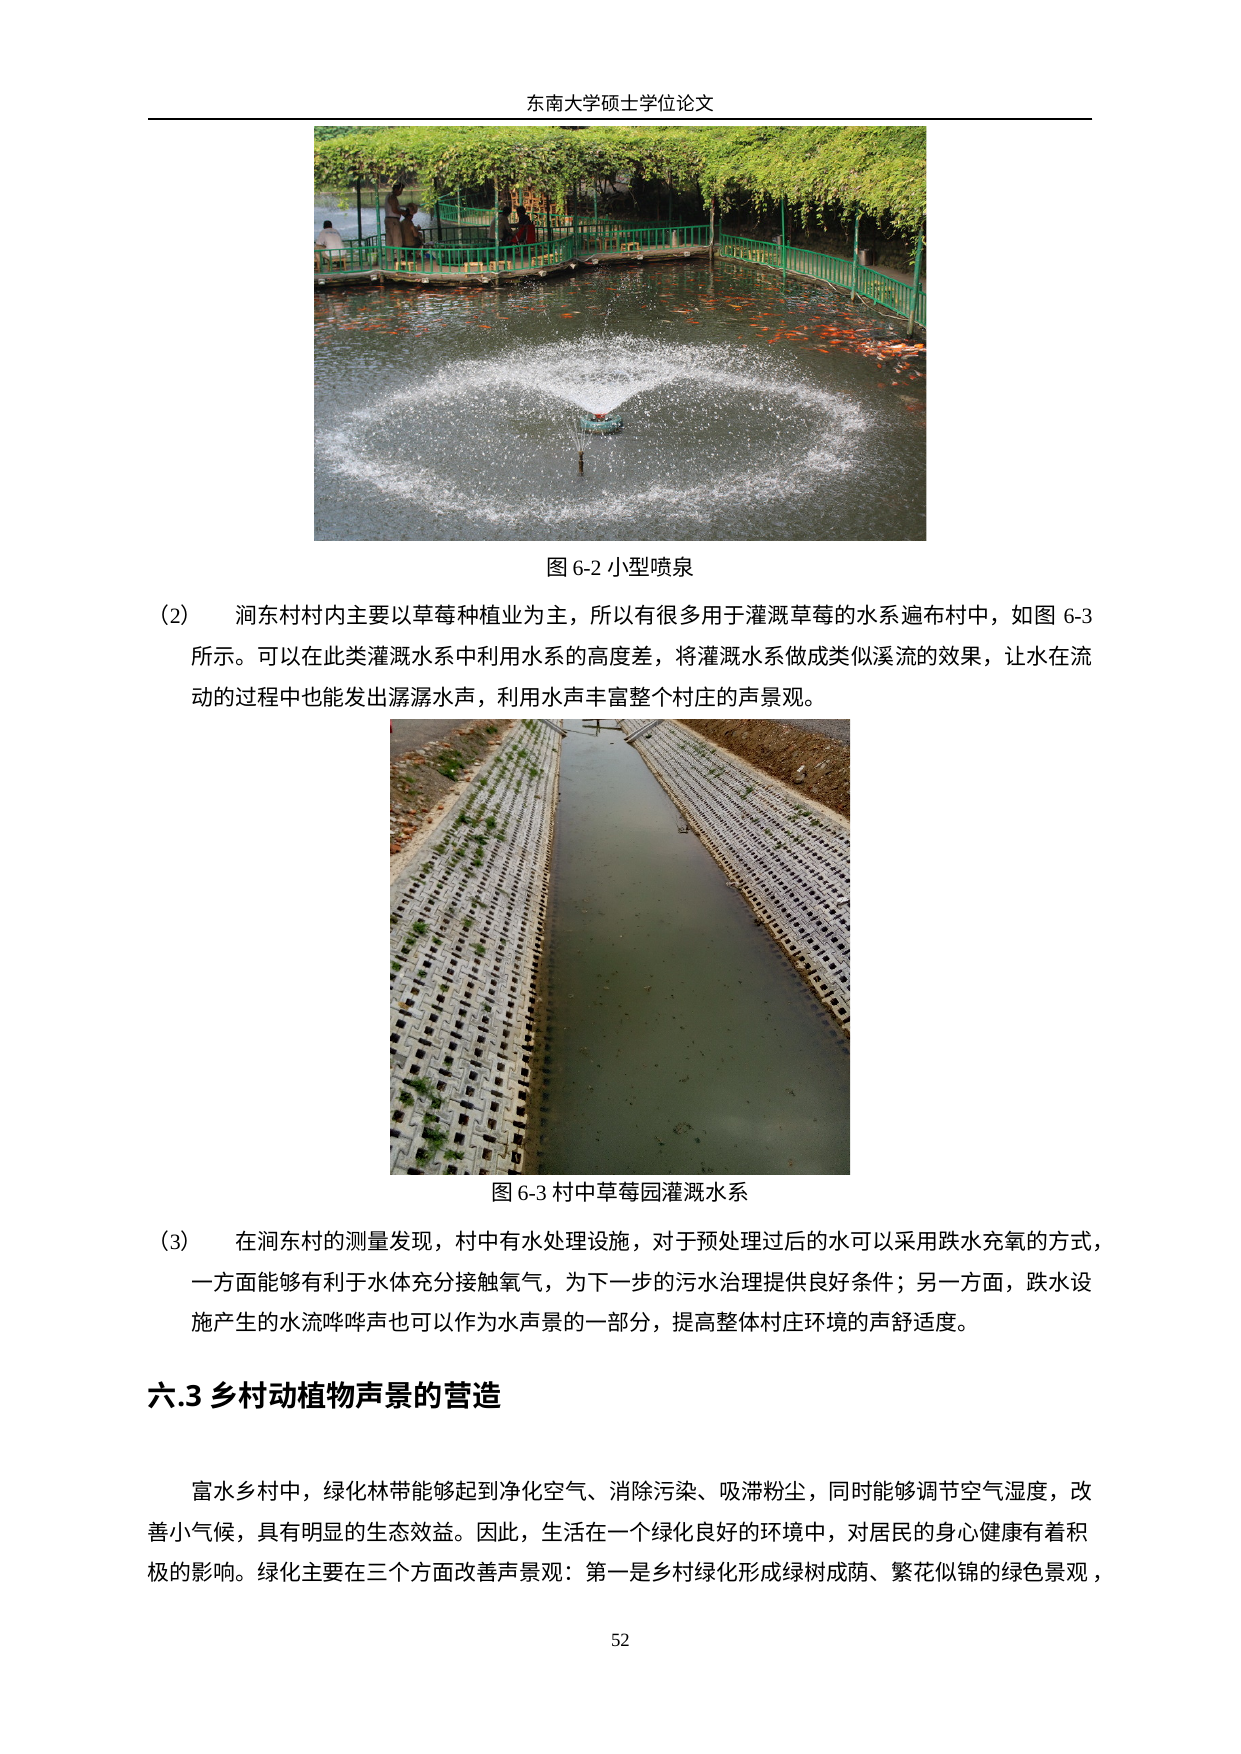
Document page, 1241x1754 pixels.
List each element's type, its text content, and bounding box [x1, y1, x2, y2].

text 乡村动植物声景的营造 [148, 1361, 1092, 1426]
list 在涧东村的测量发现，村中有水处理设施，对于预处理过后的水可以采用跌水充氧的方式，一方面能够有利于水体充分接触氧气，为下一步的污水治理提供良好条件；另一方面，跌水设施产生的水流哗哗声也可以作为水声景的一部分，提高整体村庄环境的声舒适度。 [148, 1223, 1092, 1337]
picture [390, 719, 851, 1175]
text 图6-3 村中草莓园灌溉水系 [148, 1175, 1092, 1207]
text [148, 1473, 1092, 1587]
text 图6-2 小型喷泉 [148, 549, 1092, 582]
picture [314, 126, 927, 541]
list 涧东村村内主要以草莓种植业为主，所以有很多用于灌溉草莓的水系遍布村中，如图6-3所示。可以在此类灌溉水系中利用水系的高度差，将灌溉水系做成类似溪流的效果，让水在流动的过程中也能发出潺潺水声，利用水声丰富整个村庄的声景观。 [148, 598, 1092, 712]
